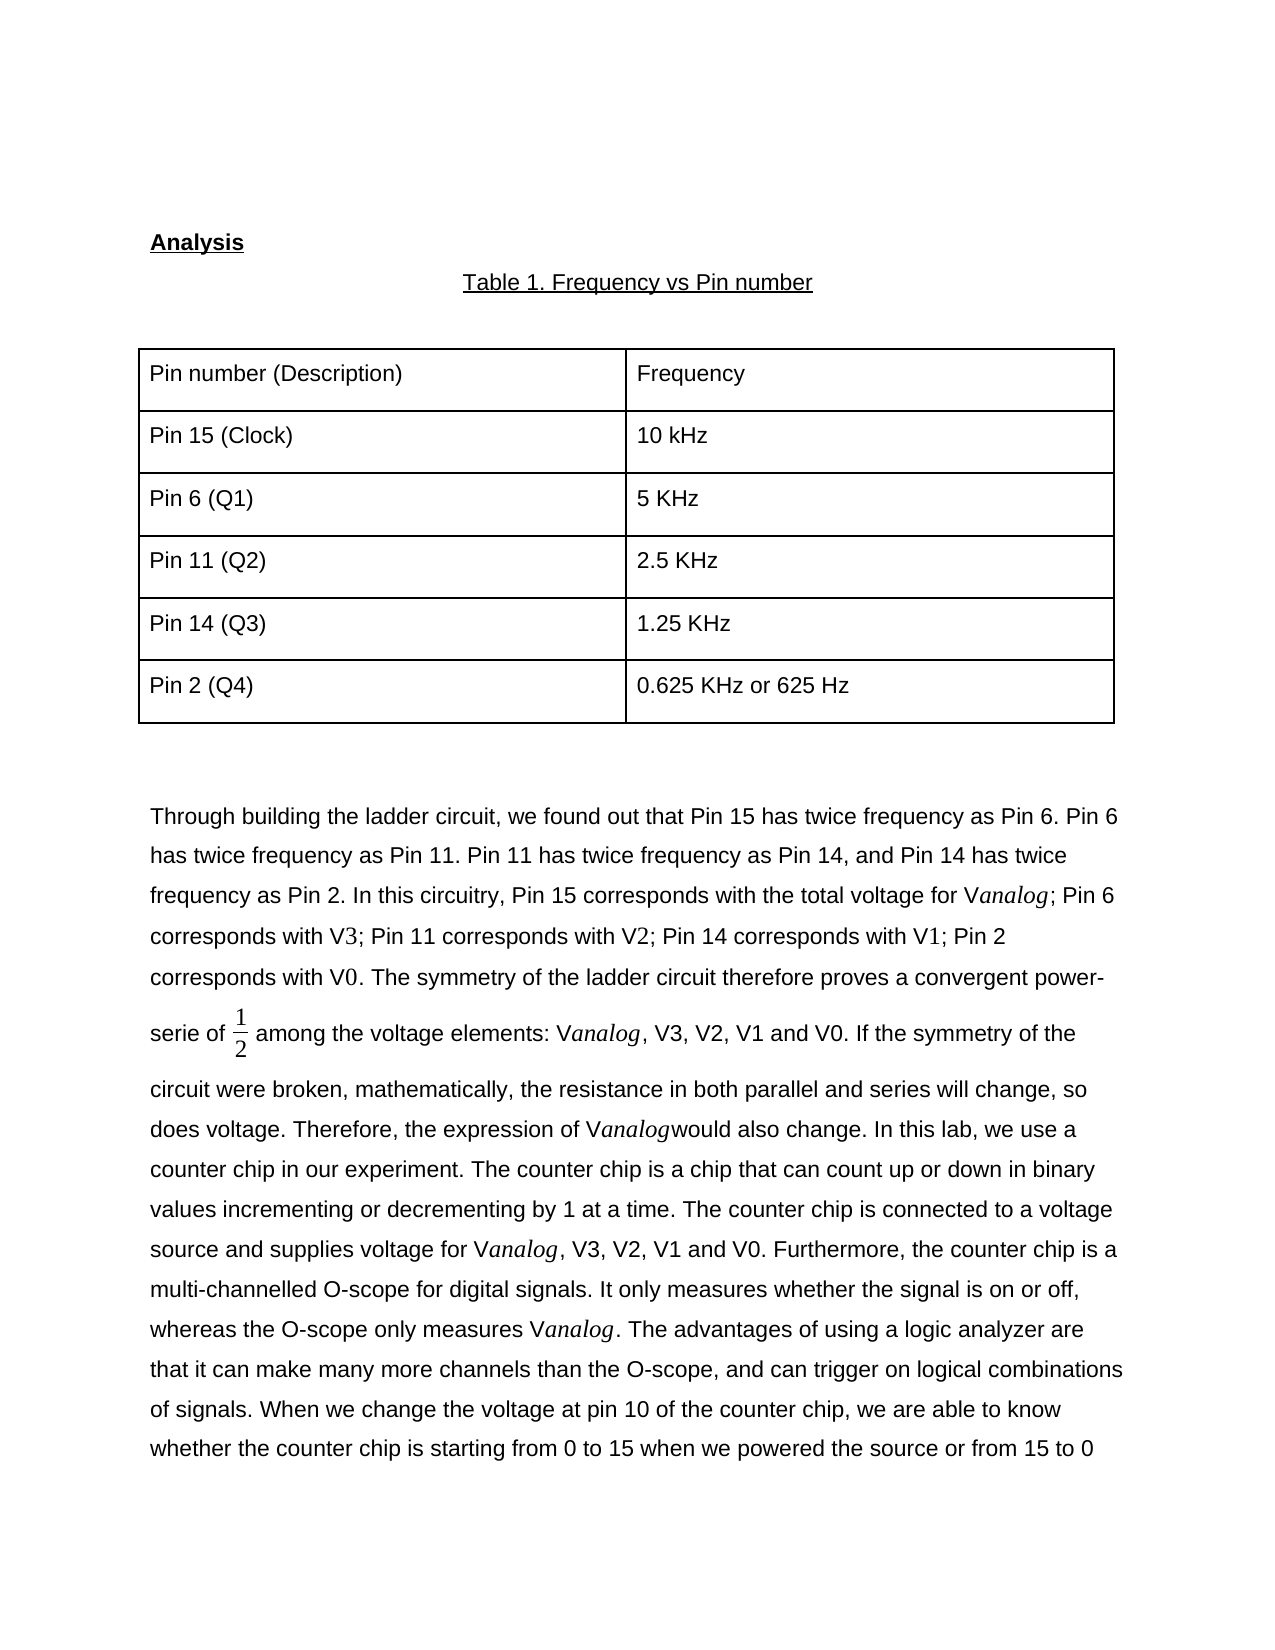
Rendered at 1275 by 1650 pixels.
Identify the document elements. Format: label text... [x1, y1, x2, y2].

text Analysis [150, 229, 1125, 255]
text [150, 803, 1125, 1461]
table_cell Pin 6 (Q1) [140, 474, 625, 534]
text Table 1. Frequency vs Pin number [150, 268, 1125, 295]
table_cell Pin 15 (Clock) [140, 412, 625, 472]
table_cell Pin 2 (Q4) [140, 661, 625, 722]
table_cell Pin 11 (Q2) [140, 537, 625, 597]
table_cell Pin 14 (Q3) [140, 599, 625, 659]
table_cell 5 KHz [627, 474, 1113, 534]
table_header Frequency [627, 350, 1113, 410]
table_cell 0.625 KHz or 625 Hz [627, 661, 1113, 722]
table_header Pin number (Description) [140, 350, 625, 410]
table_cell 2.5 KHz [627, 537, 1113, 597]
table_cell 10 kHz [627, 412, 1113, 472]
table_cell 1.25 KHz [627, 599, 1113, 659]
